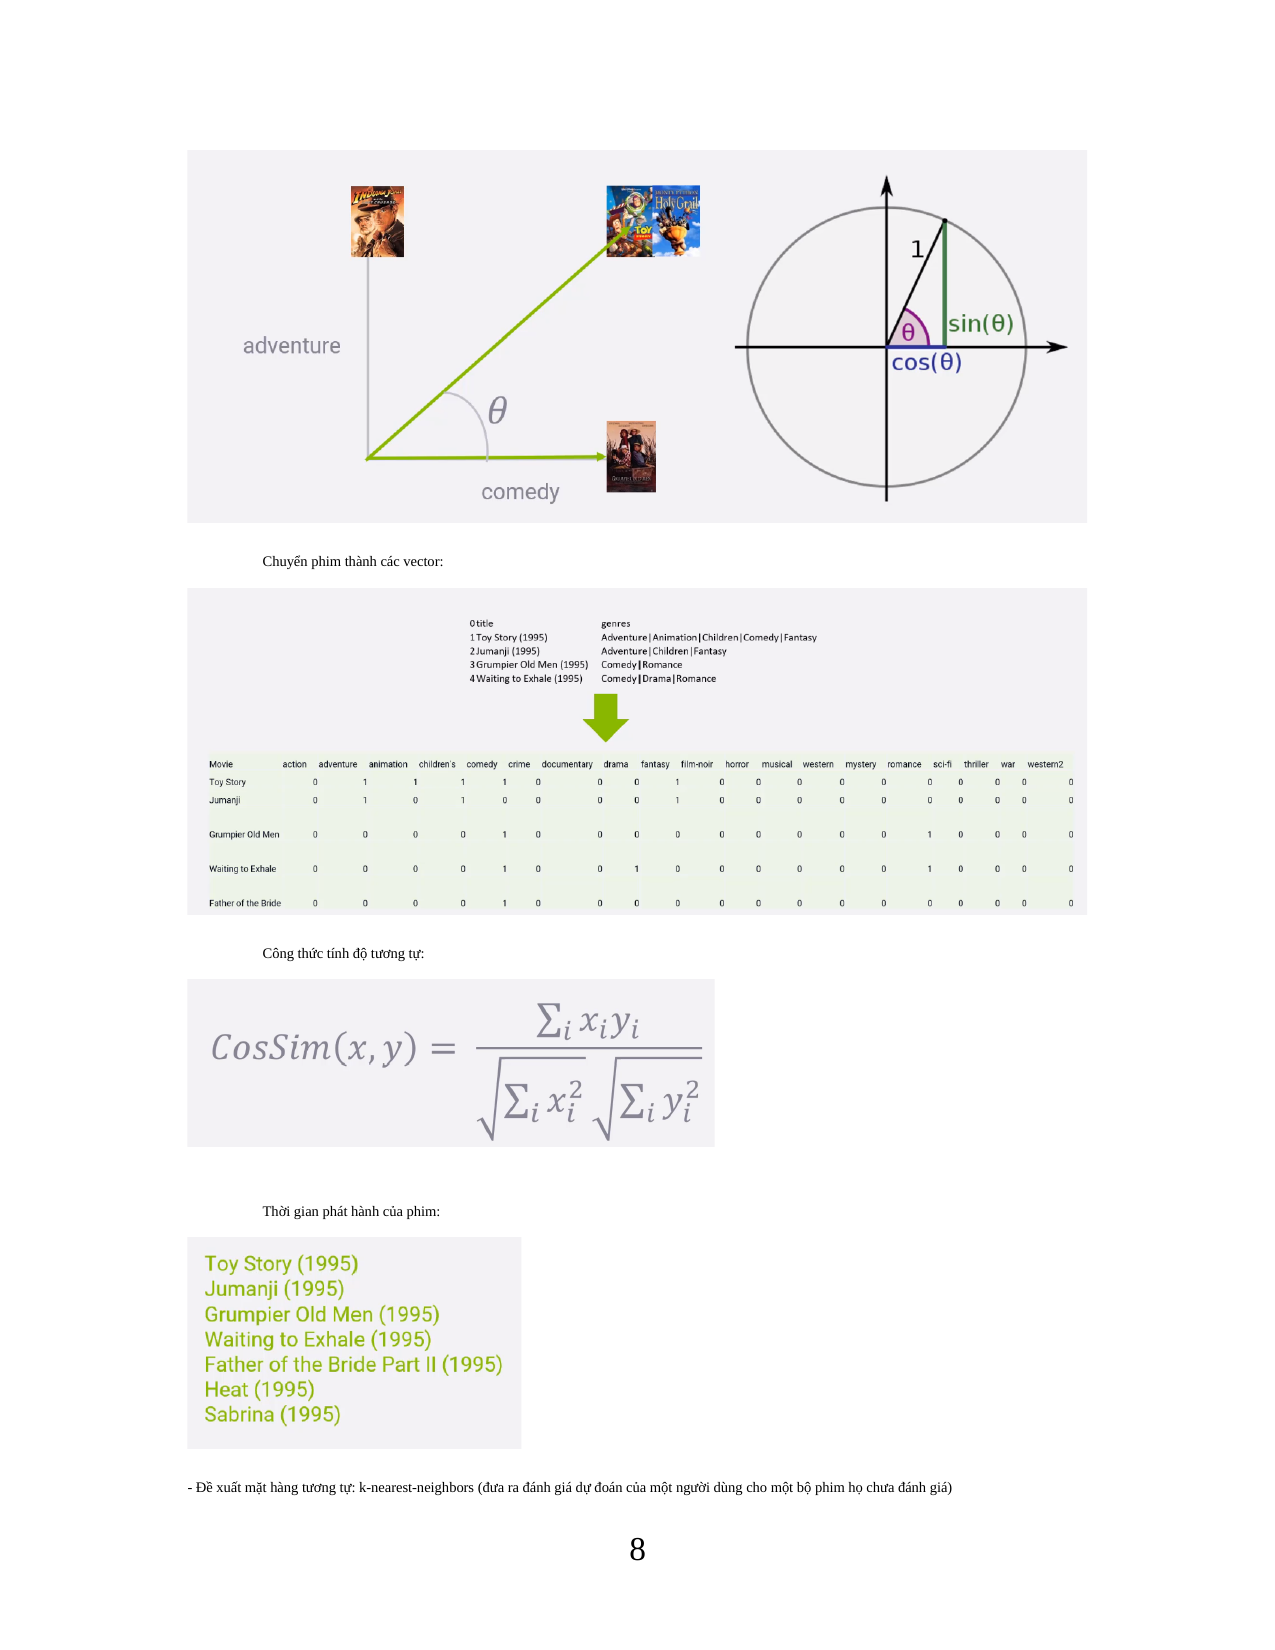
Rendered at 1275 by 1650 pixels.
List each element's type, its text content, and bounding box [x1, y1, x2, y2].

text Chuyển phim thành các vector: [187, 541, 1087, 570]
text - Đề xuất mặt hàng tương tự: k-nearest-neighbors (đưa ra đánh giá dự đoán của một người dùng cho một bộ phim họ chưa đánh giá) [187, 1467, 1087, 1496]
text Thời gian phát hành của phim: [187, 1191, 1087, 1219]
text Công thức tính độ tương tự: [187, 932, 1087, 961]
picture [187, 979, 715, 1147]
picture [187, 1237, 522, 1449]
picture [187, 150, 1088, 523]
picture [187, 588, 1088, 915]
